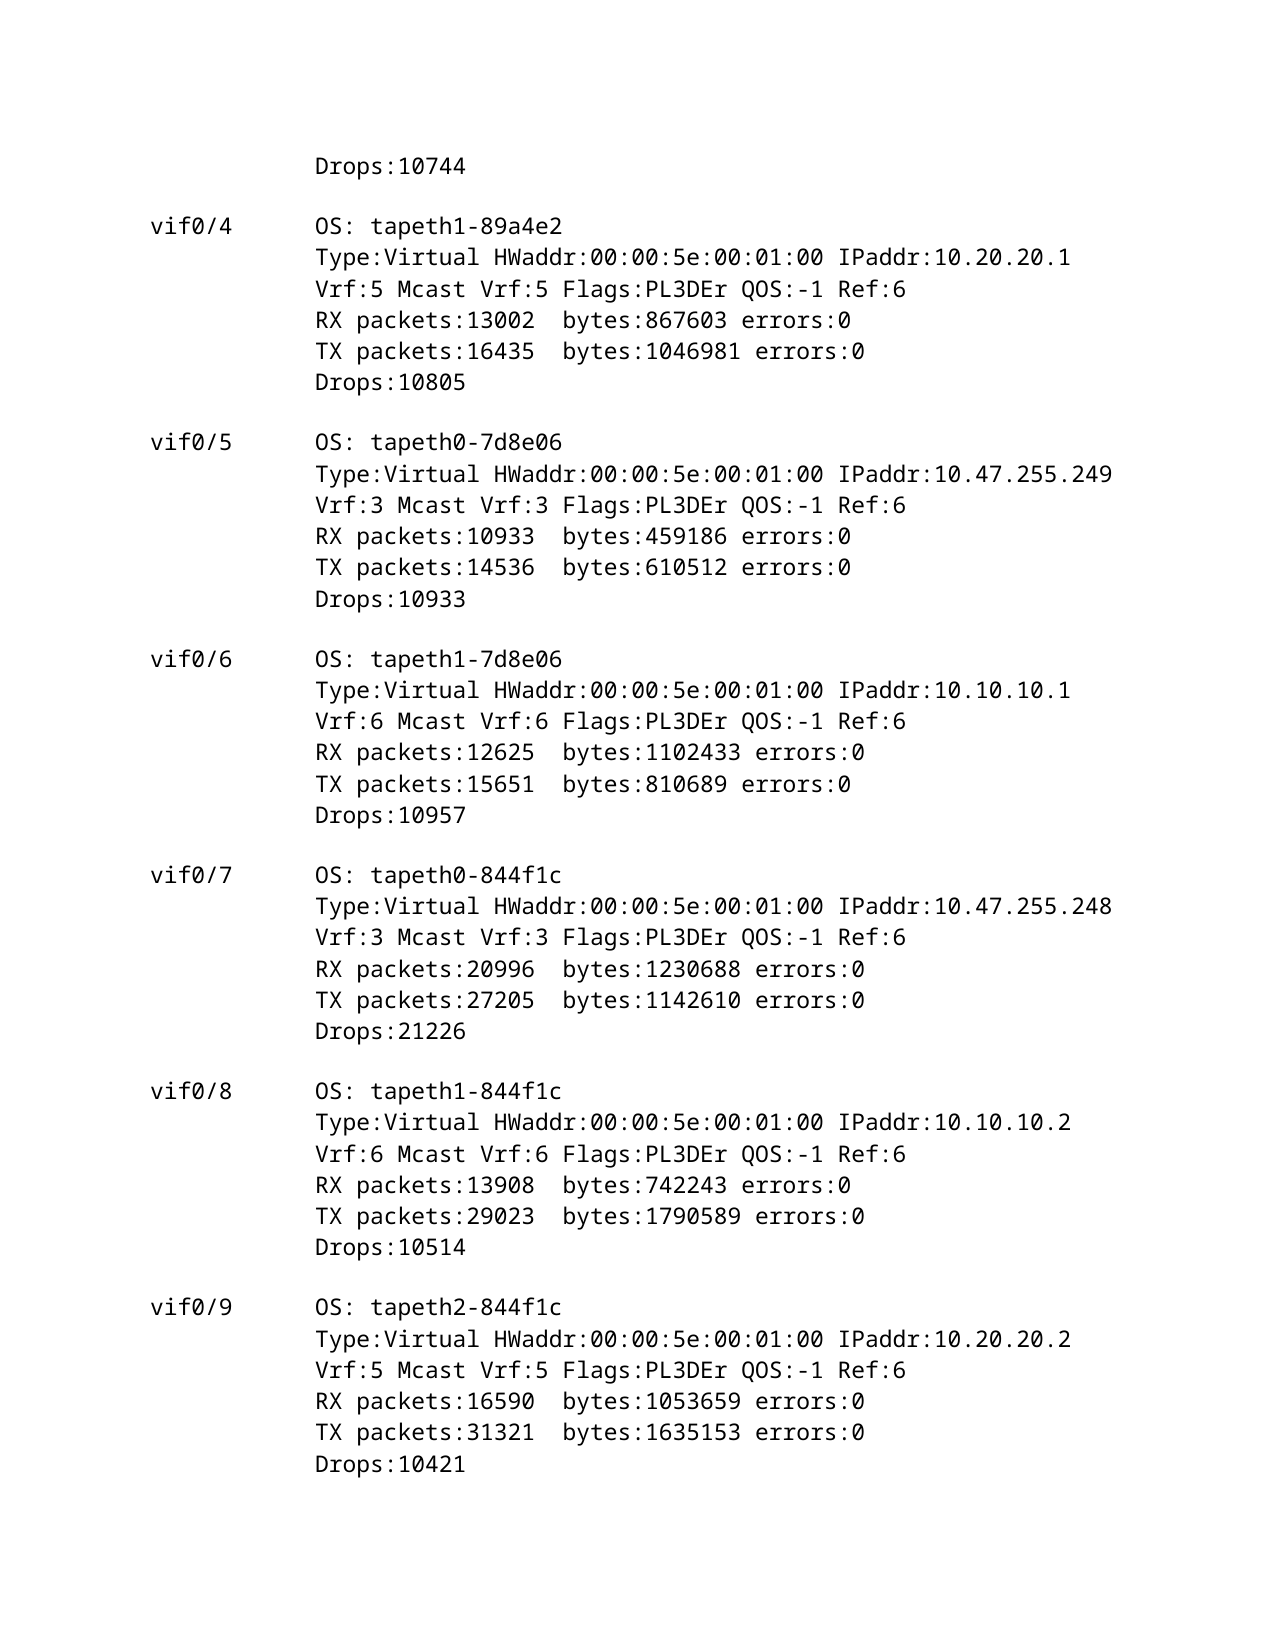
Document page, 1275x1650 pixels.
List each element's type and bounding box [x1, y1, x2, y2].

text [150, 150, 1125, 1479]
